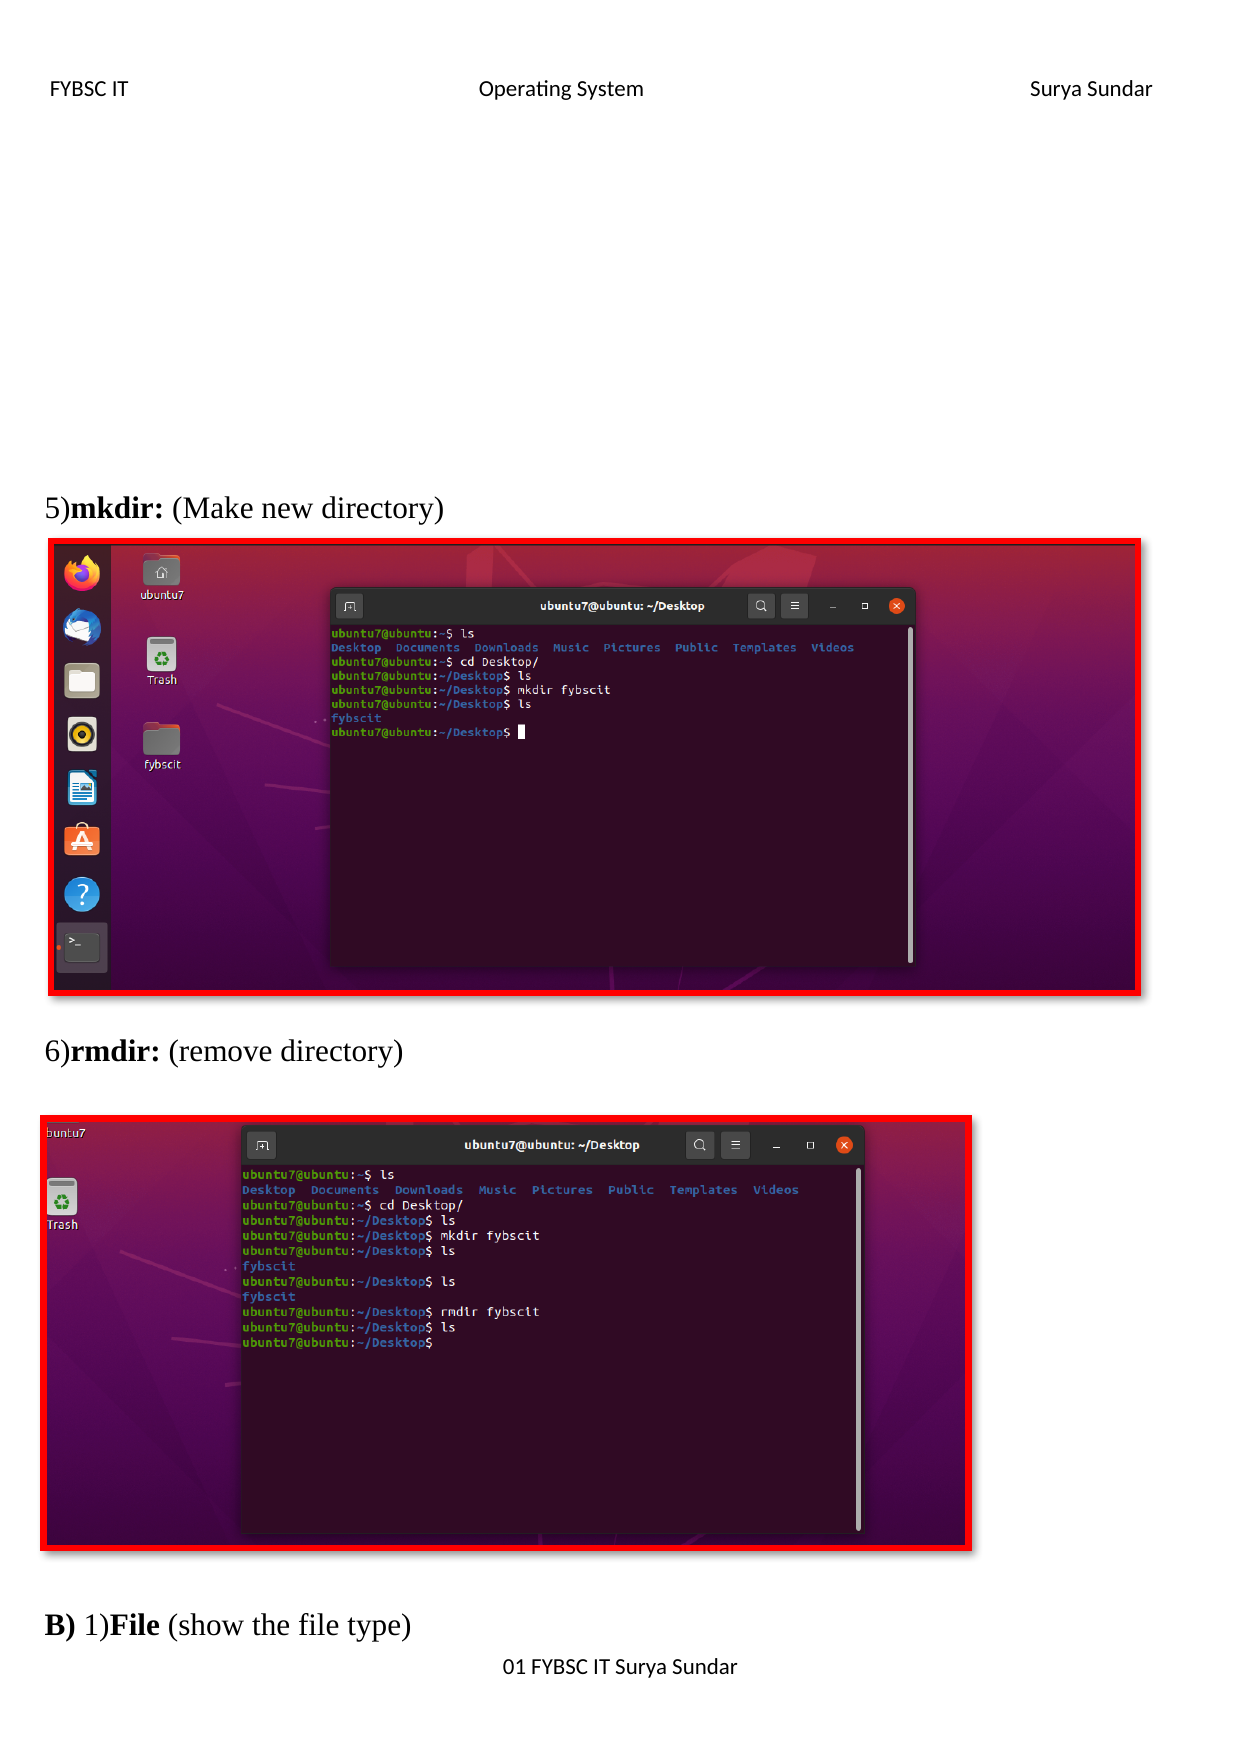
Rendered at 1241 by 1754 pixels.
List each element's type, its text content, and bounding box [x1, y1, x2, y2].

text B) 1)File (show the file type) [44, 1606, 1196, 1642]
text 5)mkdir: (Make new directory) [44, 490, 1196, 526]
picture [54, 544, 1135, 990]
picture [47, 1122, 965, 1545]
